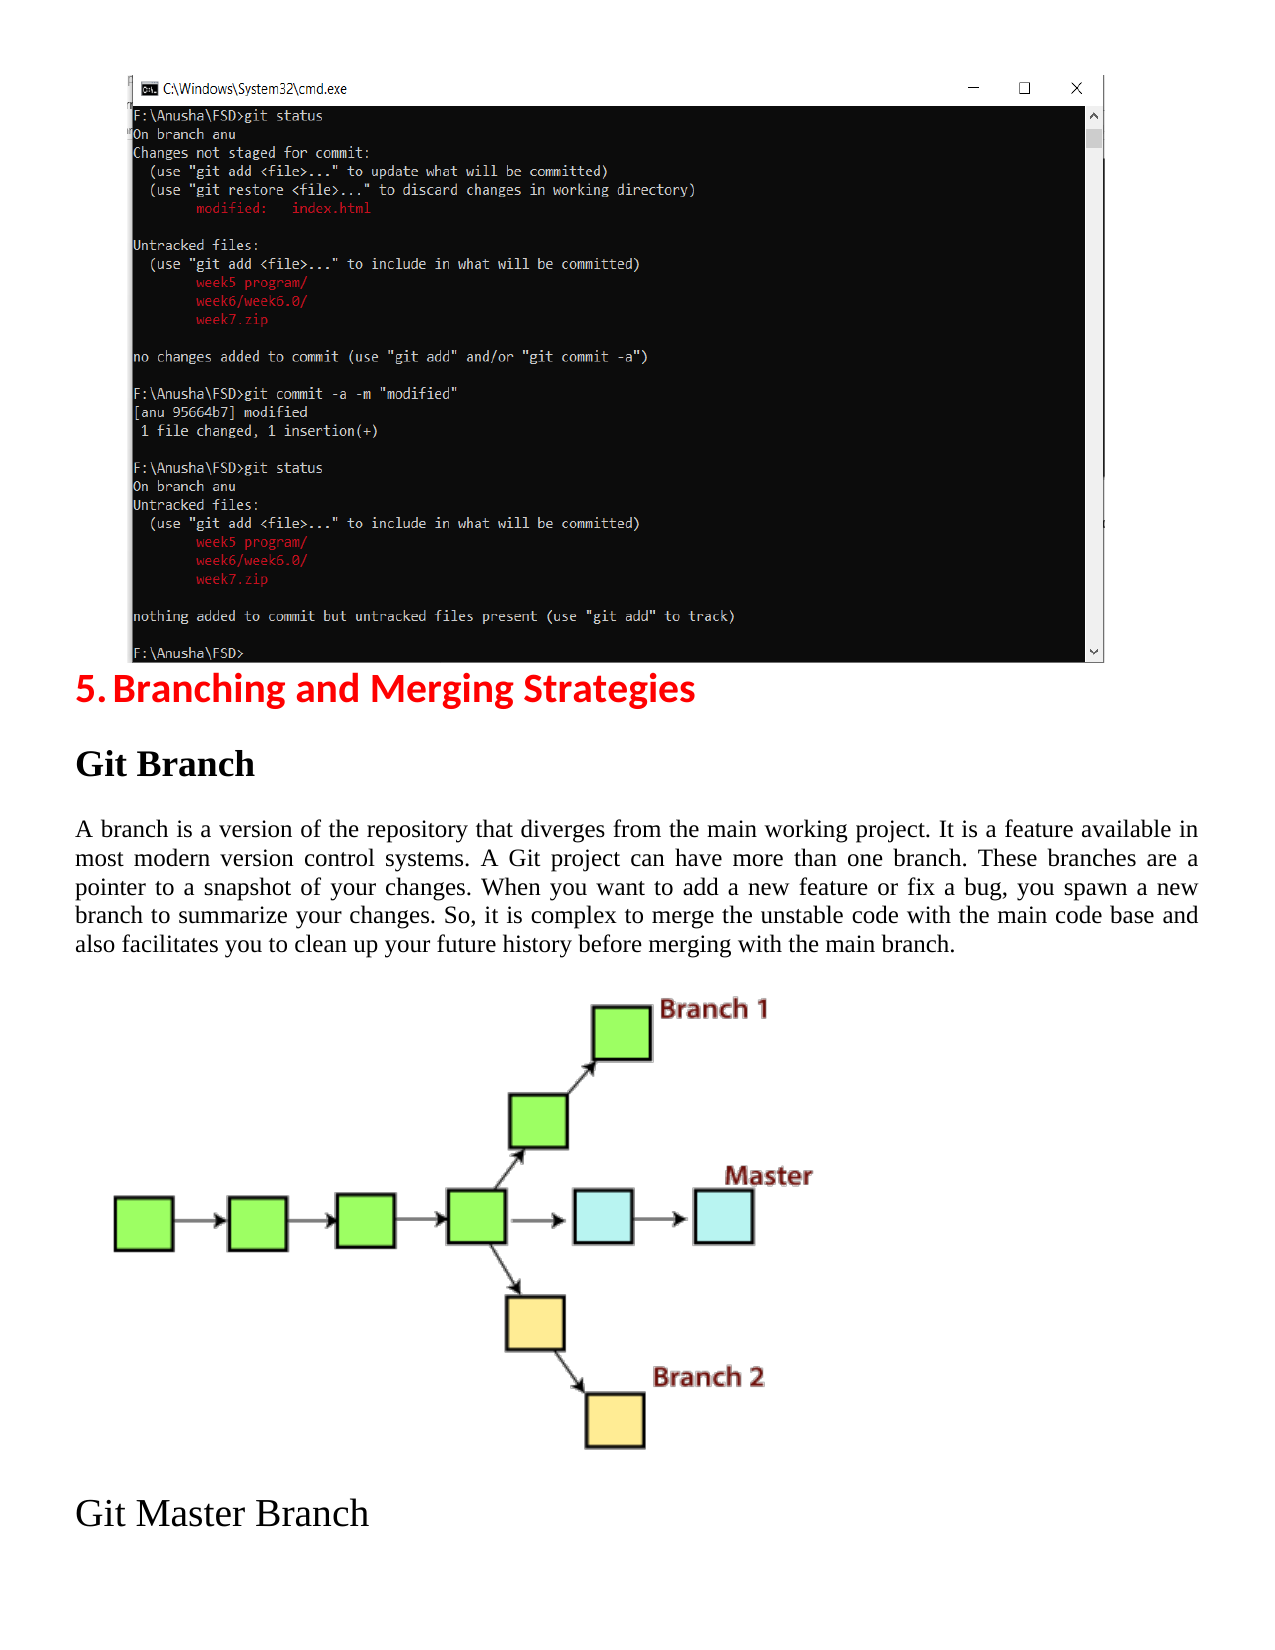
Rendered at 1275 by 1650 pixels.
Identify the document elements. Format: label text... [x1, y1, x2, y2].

text A branch is a version of the repository that diverges from the main working project. It is a feature available in most modern version control systems. A Git project can have more than one branch. These branches are a pointer to a snapshot of your changes. When you want to add a new feature or fix a bug, you spawn a new branch to summarize your changes. So, it is complex to merge the unstable code with the main code base and also facilitates you to clean up your future history before merging with the main branch. [75, 814, 1200, 958]
subtitle Git Master Branch [75, 1489, 1200, 1534]
picture [75, 987, 857, 1456]
picture [127, 75, 1105, 663]
subtitle Git Branch [75, 742, 1200, 785]
list Branching and Merging Strategies [75, 662, 1200, 713]
